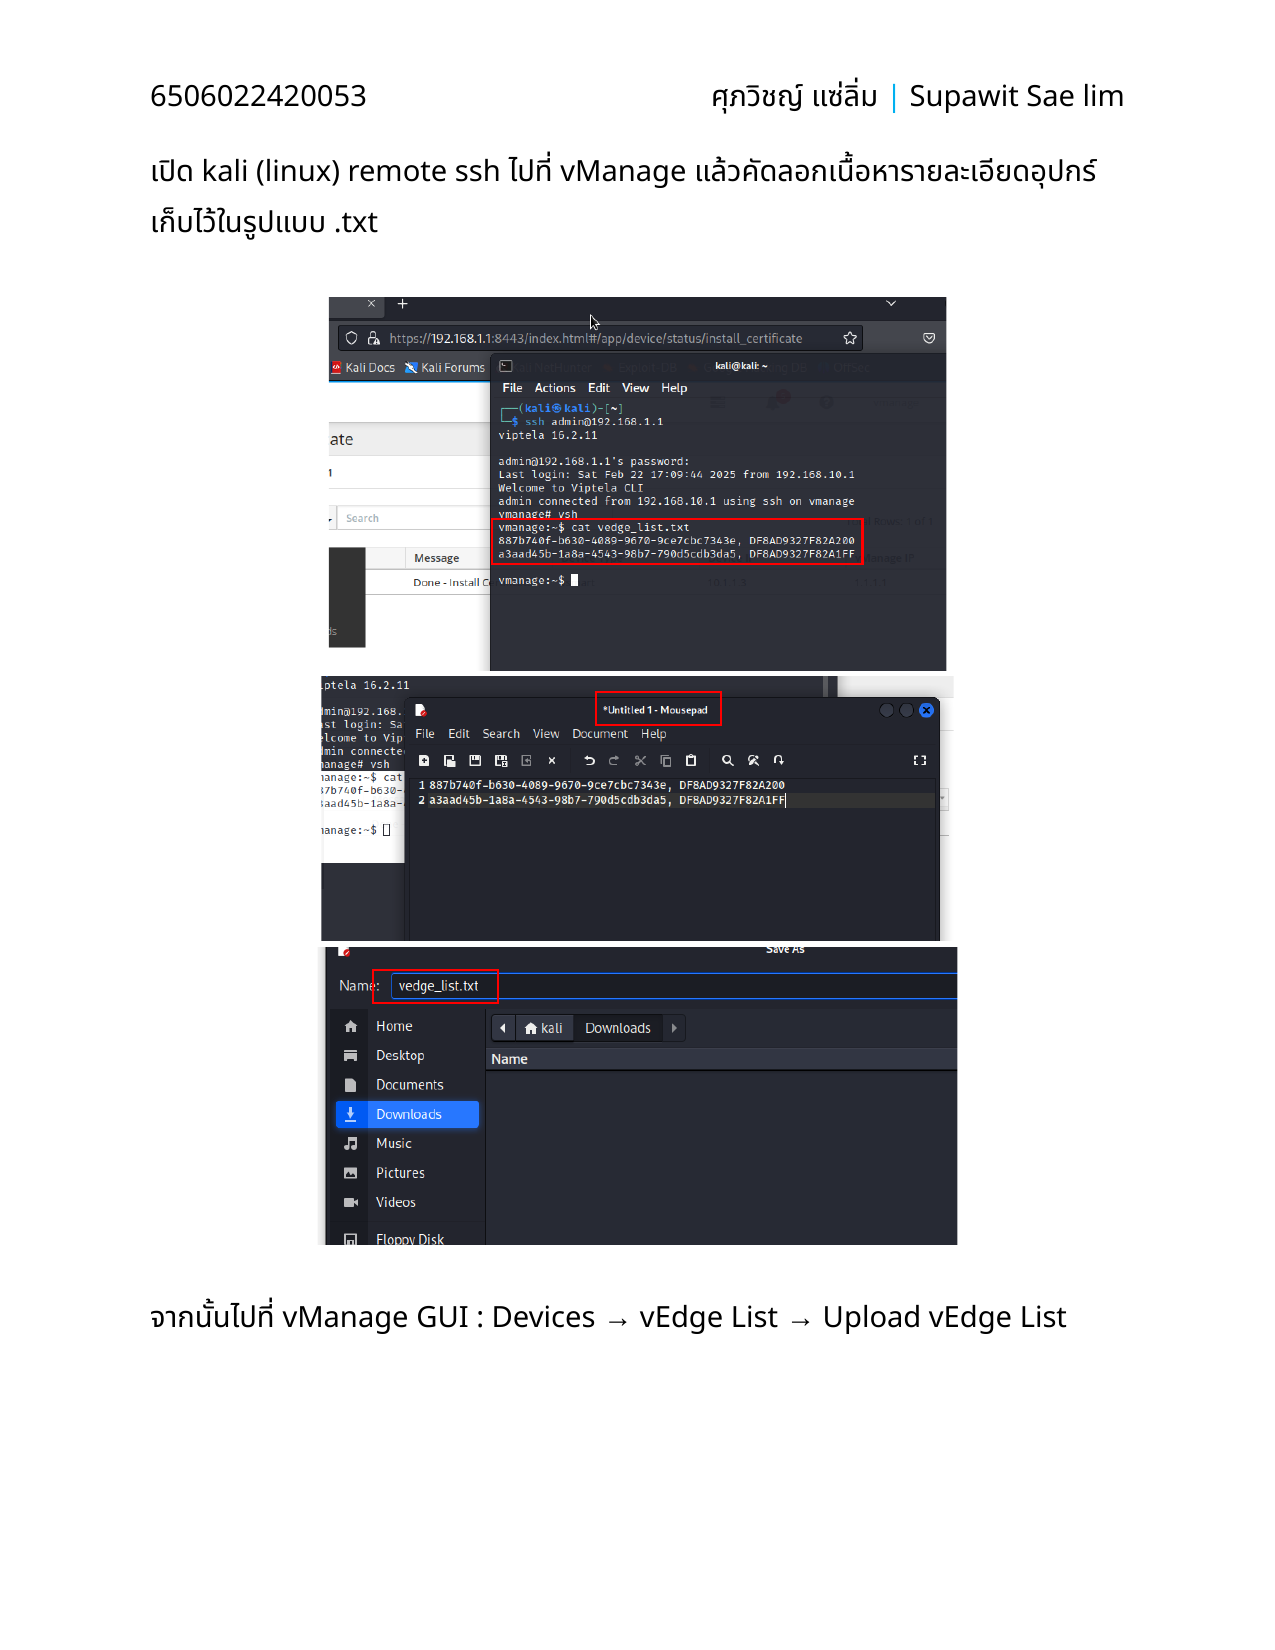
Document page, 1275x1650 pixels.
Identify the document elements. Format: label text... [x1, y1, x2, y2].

text จากนั้นไปที่ vManage GUI : Devices → vEdge List → Upload vEdge List [150, 1296, 1125, 1340]
picture [321, 676, 954, 941]
text เปิด kali (linux) remote ssh ไปที่ vManage แล้วคัดลอกเนื้อหารายละเอียดอุปกร์เก็บไว้ในรูปแบบ .txt [150, 150, 1125, 245]
picture [317, 947, 958, 1245]
picture [328, 297, 947, 671]
